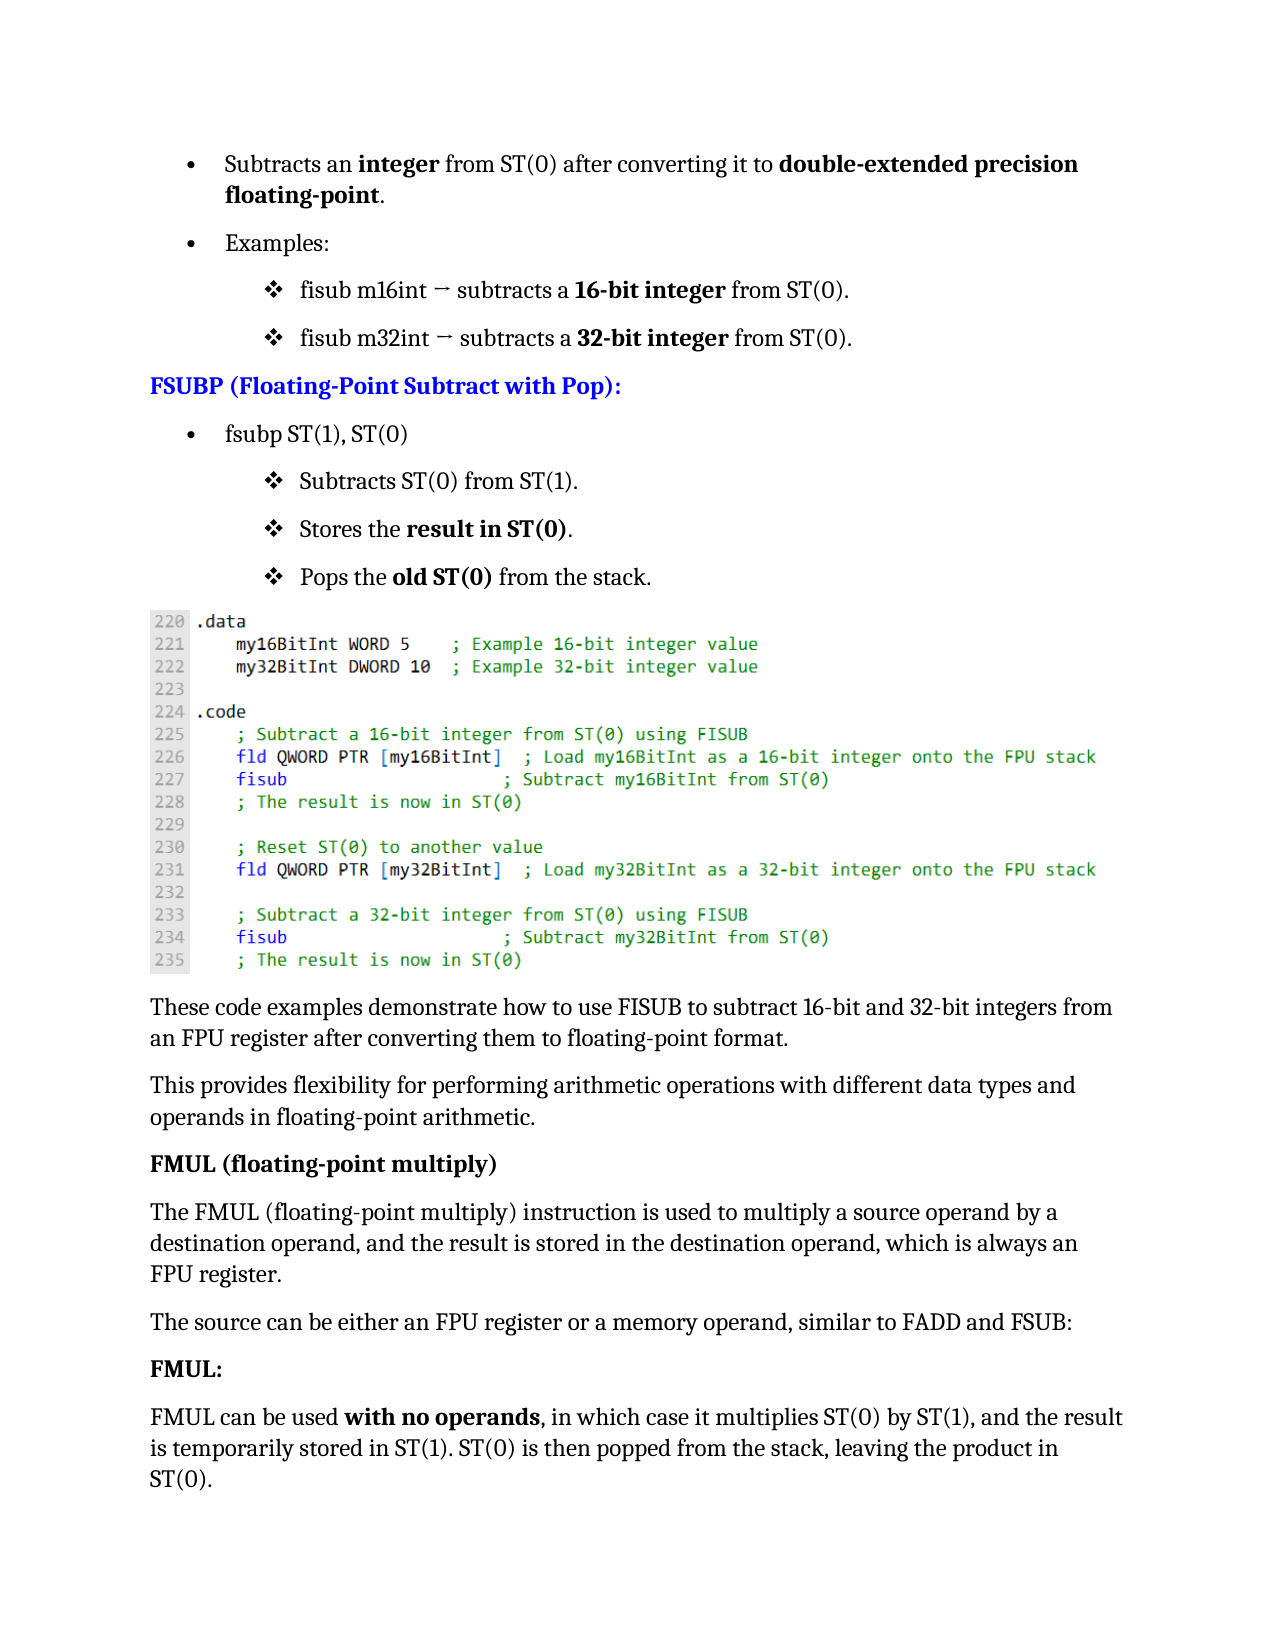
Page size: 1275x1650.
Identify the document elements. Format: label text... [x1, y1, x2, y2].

list Pops the old ST(0) from the stack. [262, 563, 1125, 591]
text FSUBP (Floating-Point Subtract with Pop): [150, 372, 1125, 401]
text The FMUL (floating-point multiply) instruction is used to multiply a source operand by a destination operand, and the result is stored in the destination operand, which is always an FPU register. [150, 1198, 1125, 1289]
text FMUL (floating-point multiply) [150, 1150, 1125, 1179]
list Examples: [187, 229, 1125, 257]
list Subtracts ST(0) from ST(1). [262, 467, 1125, 496]
text This provides flexibility for performing arithmetic operations with different data types and operands in floating-point arithmetic. [150, 1071, 1125, 1131]
text The source can be either an FPU register or a memory operand, similar to FADD and FSUB: [150, 1308, 1125, 1336]
list fisub m32int → subtracts a 32-bit integer from ST(0). [262, 324, 1125, 353]
list Subtracts an integer from ST(0) after converting it to double-extended precision floating-point. [187, 150, 1125, 210]
text These code examples demonstrate how to use FISUB to subtract 16-bit and 32-bit integers from an FPU register after converting them to floating-point format. [150, 993, 1125, 1052]
list fsubp ST(1), ST(0) [187, 419, 1125, 448]
list Stores the result in ST(0). [262, 515, 1125, 544]
text FMUL: [150, 1355, 1125, 1384]
text FMUL can be used with no operands, in which case it multiplies ST(0) by ST(1), and the result is temporarily stored in ST(1). ST(0) is then popped from the stack, leaving the product in ST(0). [150, 1403, 1125, 1494]
picture [150, 610, 1125, 974]
list fisub m16int → subtracts a 16-bit integer from ST(0). [262, 276, 1125, 305]
